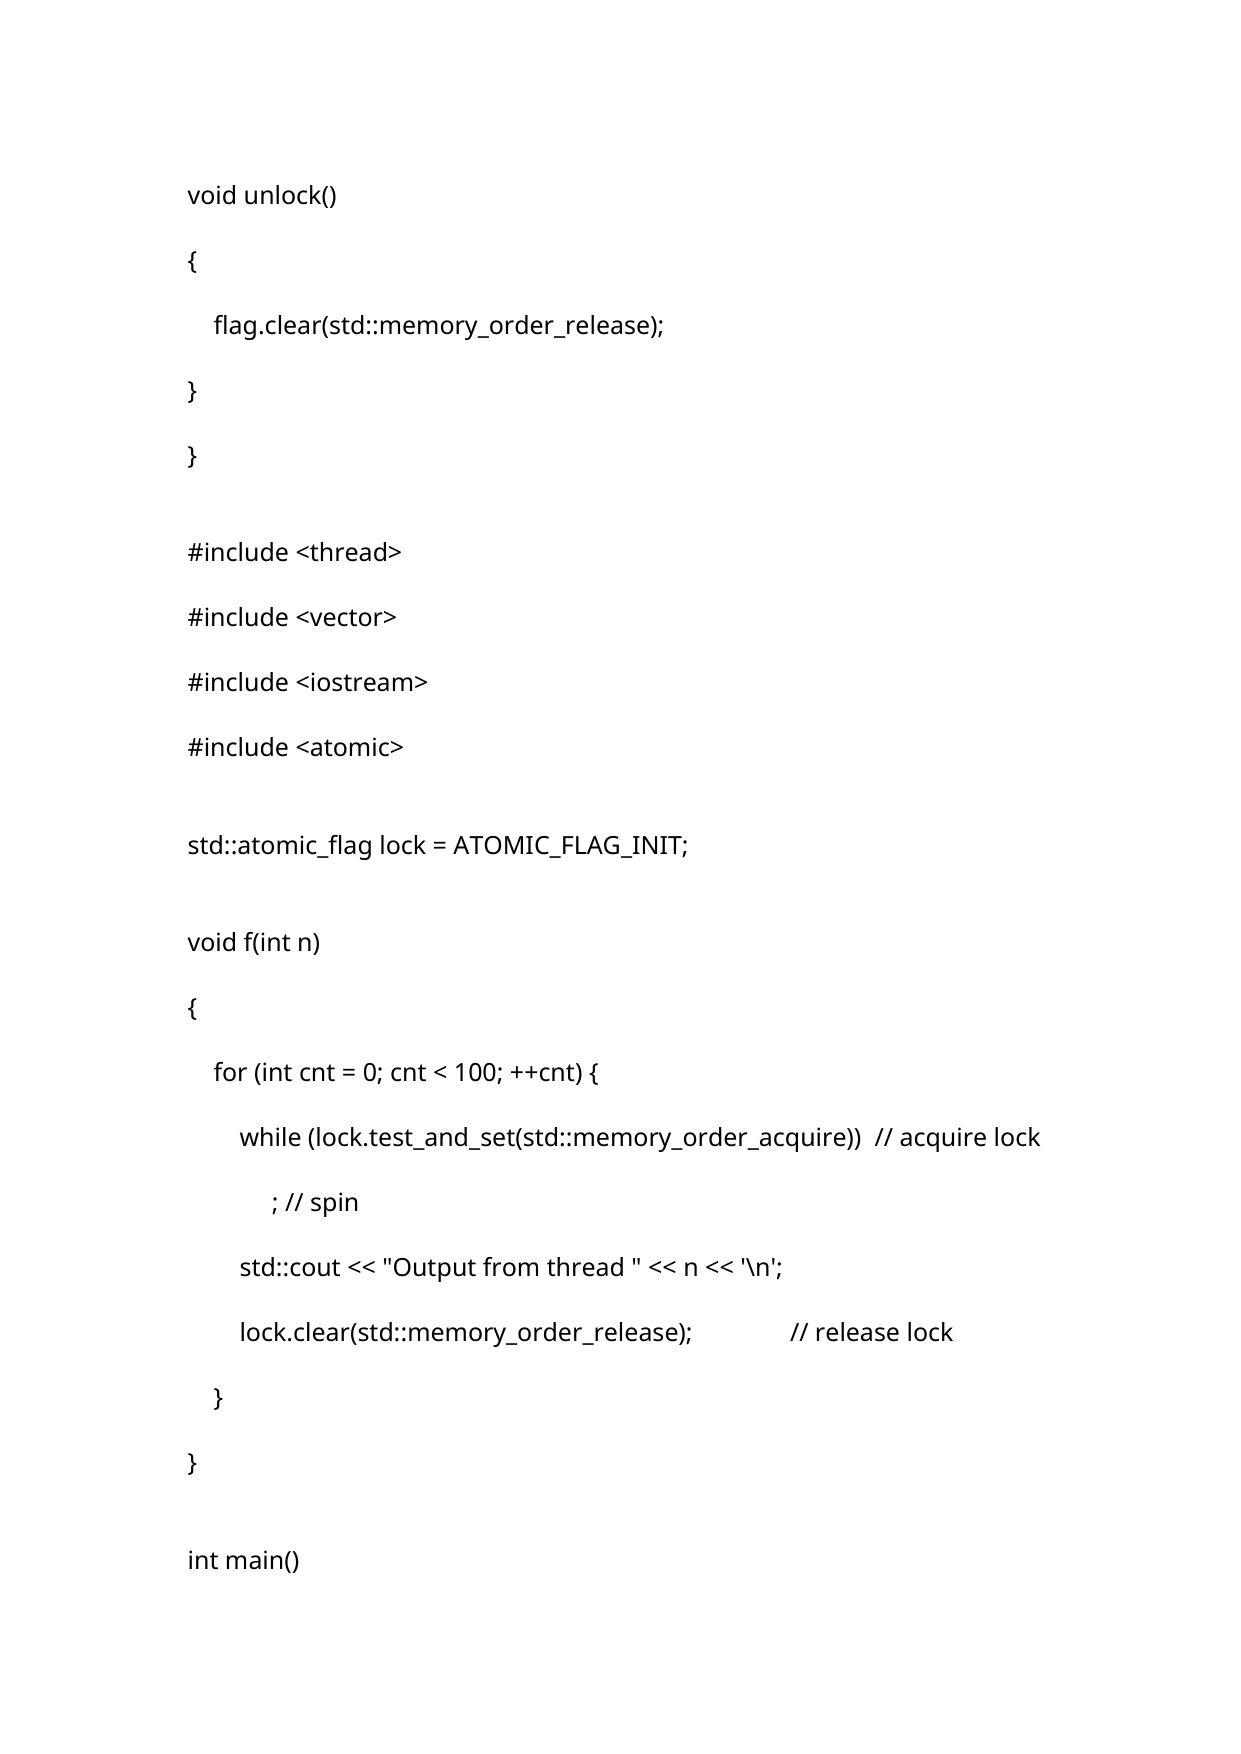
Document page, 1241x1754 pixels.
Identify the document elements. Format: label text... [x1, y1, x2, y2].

text lock.clear(std::memory_order_release); // release lock [187, 1299, 1053, 1364]
text int main() [187, 1527, 1053, 1592]
text while (lock.test_and_set(std::memory_order_acquire)) // acquire lock [187, 1104, 1053, 1169]
text #include <thread> [187, 519, 1053, 584]
text std::cout << "Output from thread " << n << '\n'; [187, 1234, 1053, 1299]
text #include <atomic> [187, 714, 1053, 779]
text #include <iostream> [187, 649, 1053, 714]
text #include <vector> [187, 584, 1053, 649]
text { [187, 974, 1053, 1039]
text void unlock() [187, 162, 1053, 227]
text { [187, 227, 1053, 292]
text for (int cnt = 0; cnt < 100; ++cnt) { [187, 1039, 1053, 1104]
text } [187, 357, 1053, 422]
text void f(int n) [187, 909, 1053, 974]
text } [187, 1429, 1053, 1494]
text } [187, 1364, 1053, 1429]
text std::atomic_flag lock = ATOMIC_FLAG_INIT; [187, 812, 1053, 877]
text ; // spin [187, 1169, 1053, 1234]
text } [187, 422, 1053, 487]
text flag.clear(std::memory_order_release); [187, 292, 1053, 357]
